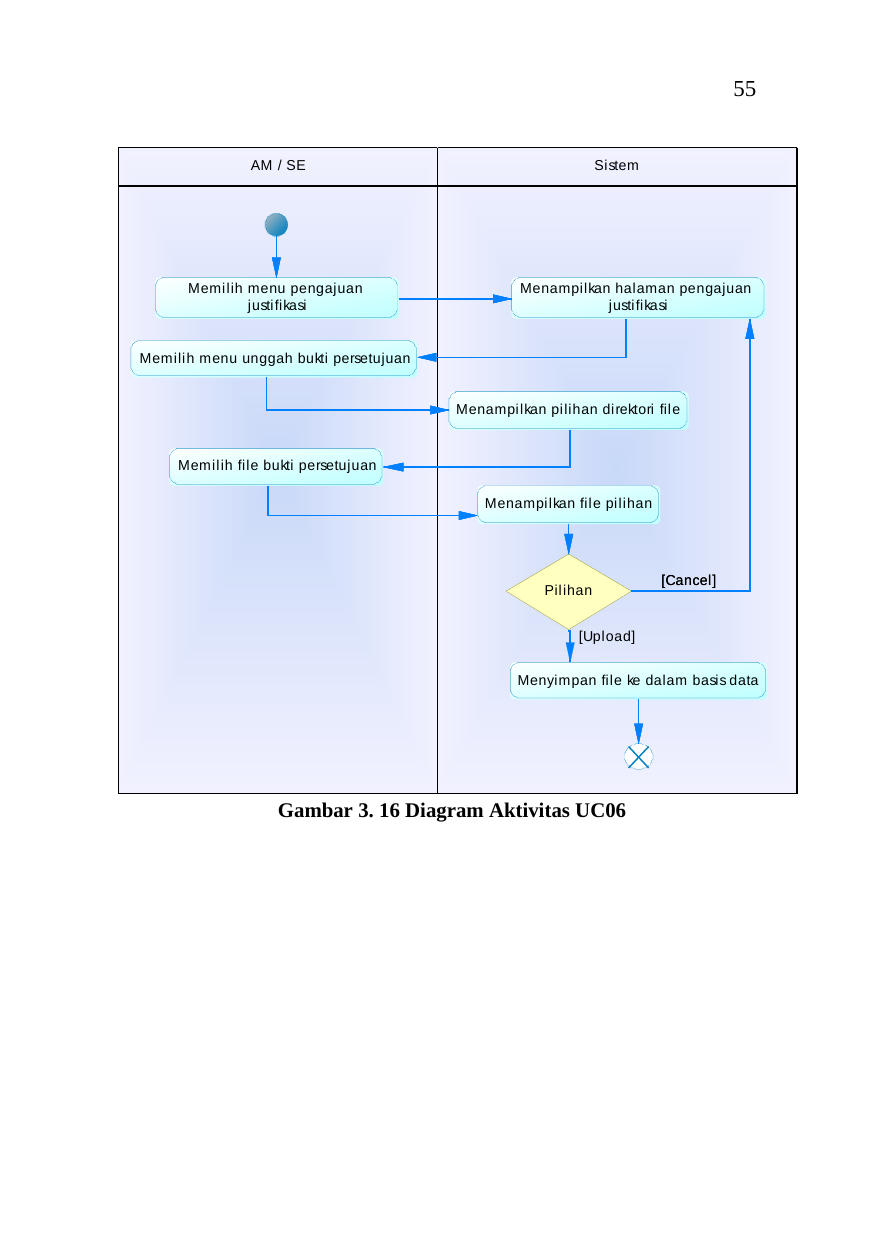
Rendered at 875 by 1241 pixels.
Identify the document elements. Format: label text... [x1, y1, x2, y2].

text Gambar 3. 16 Diagram Aktivitas UC06 [148, 798, 756, 822]
picture [264, 213, 288, 237]
picture [155, 277, 398, 318]
picture [510, 662, 766, 699]
picture [448, 391, 688, 429]
picture [511, 277, 765, 318]
picture [649, 747, 654, 766]
picture [277, 230, 287, 237]
picture [130, 340, 417, 376]
picture [169, 448, 383, 485]
picture [477, 485, 659, 523]
picture [624, 747, 628, 766]
